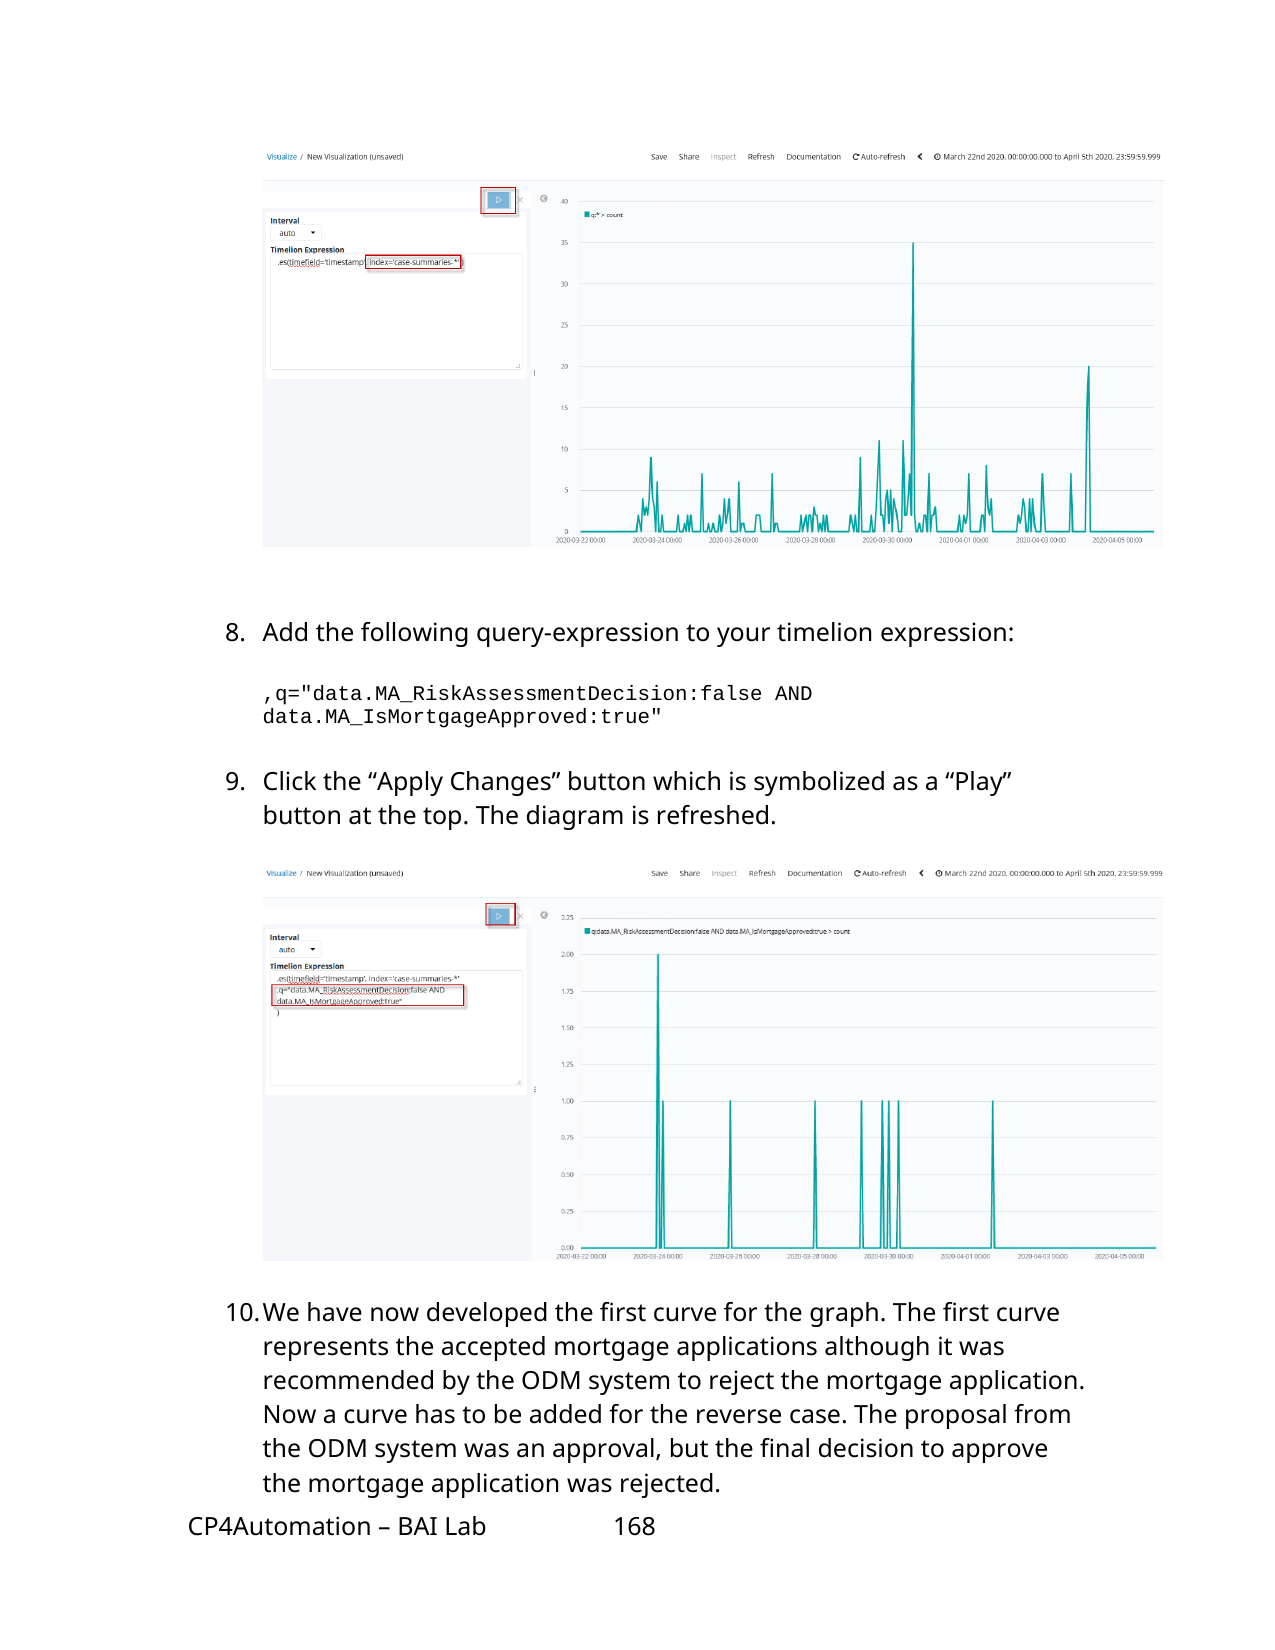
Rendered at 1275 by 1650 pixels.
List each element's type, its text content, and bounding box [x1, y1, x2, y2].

picture [262, 150, 1164, 547]
list We have now developed the first curve for the graph. The first curve represents the accepted mortgage applications although it was recommended by the ODM system to reject the mortgage application. [225, 1295, 1087, 1397]
list Add the following query-expression to your timelion expression: [225, 614, 1087, 648]
text ,q="data.MA_RiskAssessmentDecision:false AND data.MA_IsMortgageApproved:true" [262, 682, 1087, 730]
list Click the “Apply Changes” button which is symbolized as a “Play” button at the top. The diagram is refreshed. [225, 764, 1087, 832]
text Now a curve has to be added for the reverse case. The proposal from the ODM system was an approval, but the final decision to approve the mortgage application was rejected. [262, 1397, 1087, 1499]
picture [262, 866, 1164, 1261]
